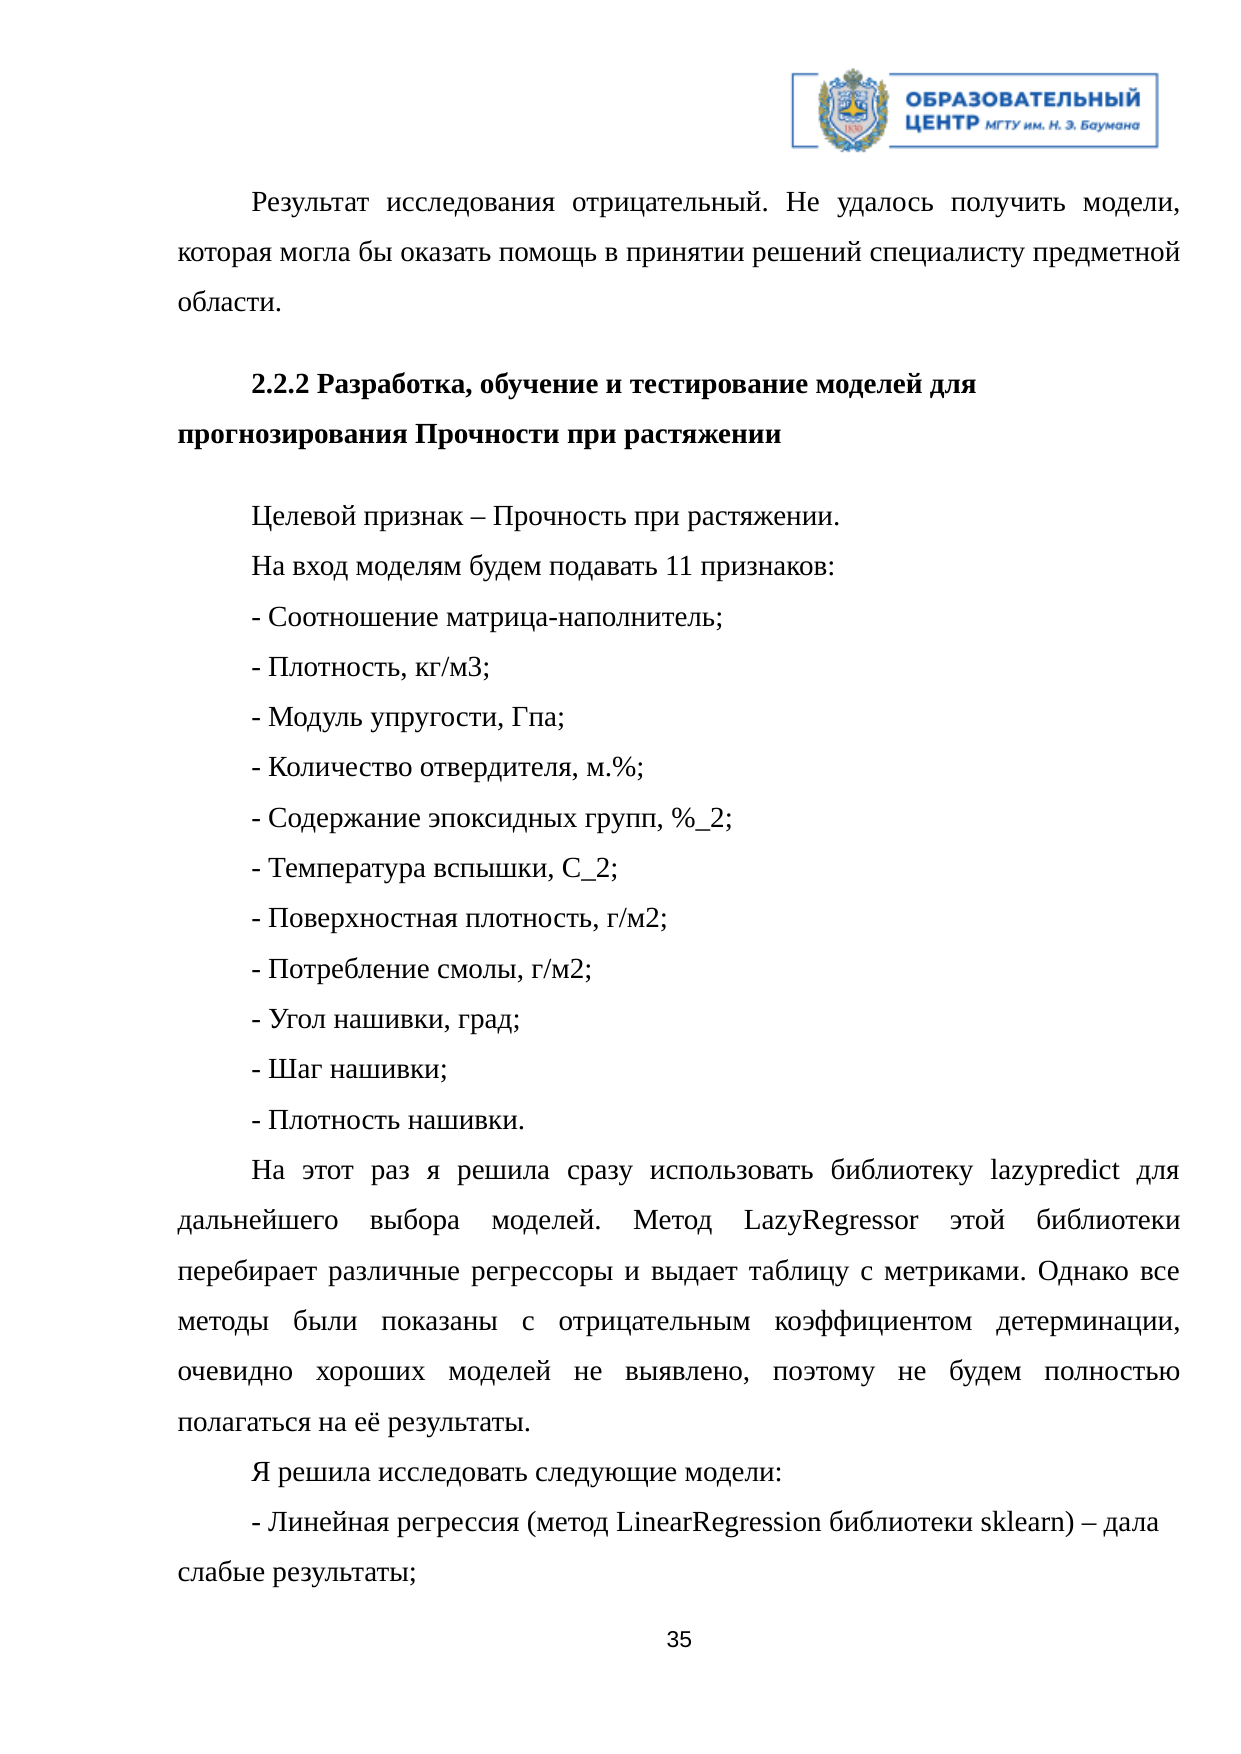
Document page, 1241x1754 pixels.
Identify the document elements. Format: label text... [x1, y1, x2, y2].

text - Модуль упругости, Гпа; [177, 699, 1181, 733]
picture [761, 45, 1209, 168]
text На вход моделям будем подавать 11 признаков: [177, 548, 1181, 582]
text - Температура вспышки, С_2; [177, 850, 1181, 884]
text - Линейная регрессия (метод LinearRegression библиотеки sklearn) – дала слабые результаты; [177, 1504, 1181, 1588]
text - Плотность, кг/м3; [177, 649, 1181, 682]
text - Количество отвердителя, м.%; [177, 749, 1181, 783]
text Я решила исследовать следующие модели: [177, 1454, 1181, 1487]
text - Соотношение матрица-наполнитель; [177, 599, 1181, 632]
text На этот раз я решила сразу использовать библиотеку lazypredict для дальнейшего выбора моделей. Метод LazyRegressor этой библиотеки перебирает различные регрессоры и выдает таблицу с метриками. Однако все методы были показаны с отрицательным коэффициентом детерминации, очевидно хороших моделей не выявлено, поэтому не будем полностью полагаться на её результаты. [177, 1152, 1181, 1437]
text - Потребление смолы, г/м2; [177, 951, 1181, 984]
text 2.2.2 Разработка, обучение и тестирование моделей для прогнозирования Прочности при растяжении [177, 366, 1181, 450]
text Результат исследования отрицательный. Не удалось получить модели, которая могла бы оказать помощь в принятии решений специалисту предметной области. [177, 118, 1181, 318]
text - Угол нашивки, град; [177, 1001, 1181, 1035]
text - Поверхностная плотность, г/м2; [177, 901, 1181, 934]
text Целевой признак – Прочность при растяжении. [177, 498, 1181, 532]
text - Плотность нашивки. [177, 1102, 1181, 1135]
text - Шаг нашивки; [177, 1051, 1181, 1085]
text - Содержание эпоксидных групп, %_2; [177, 800, 1181, 833]
